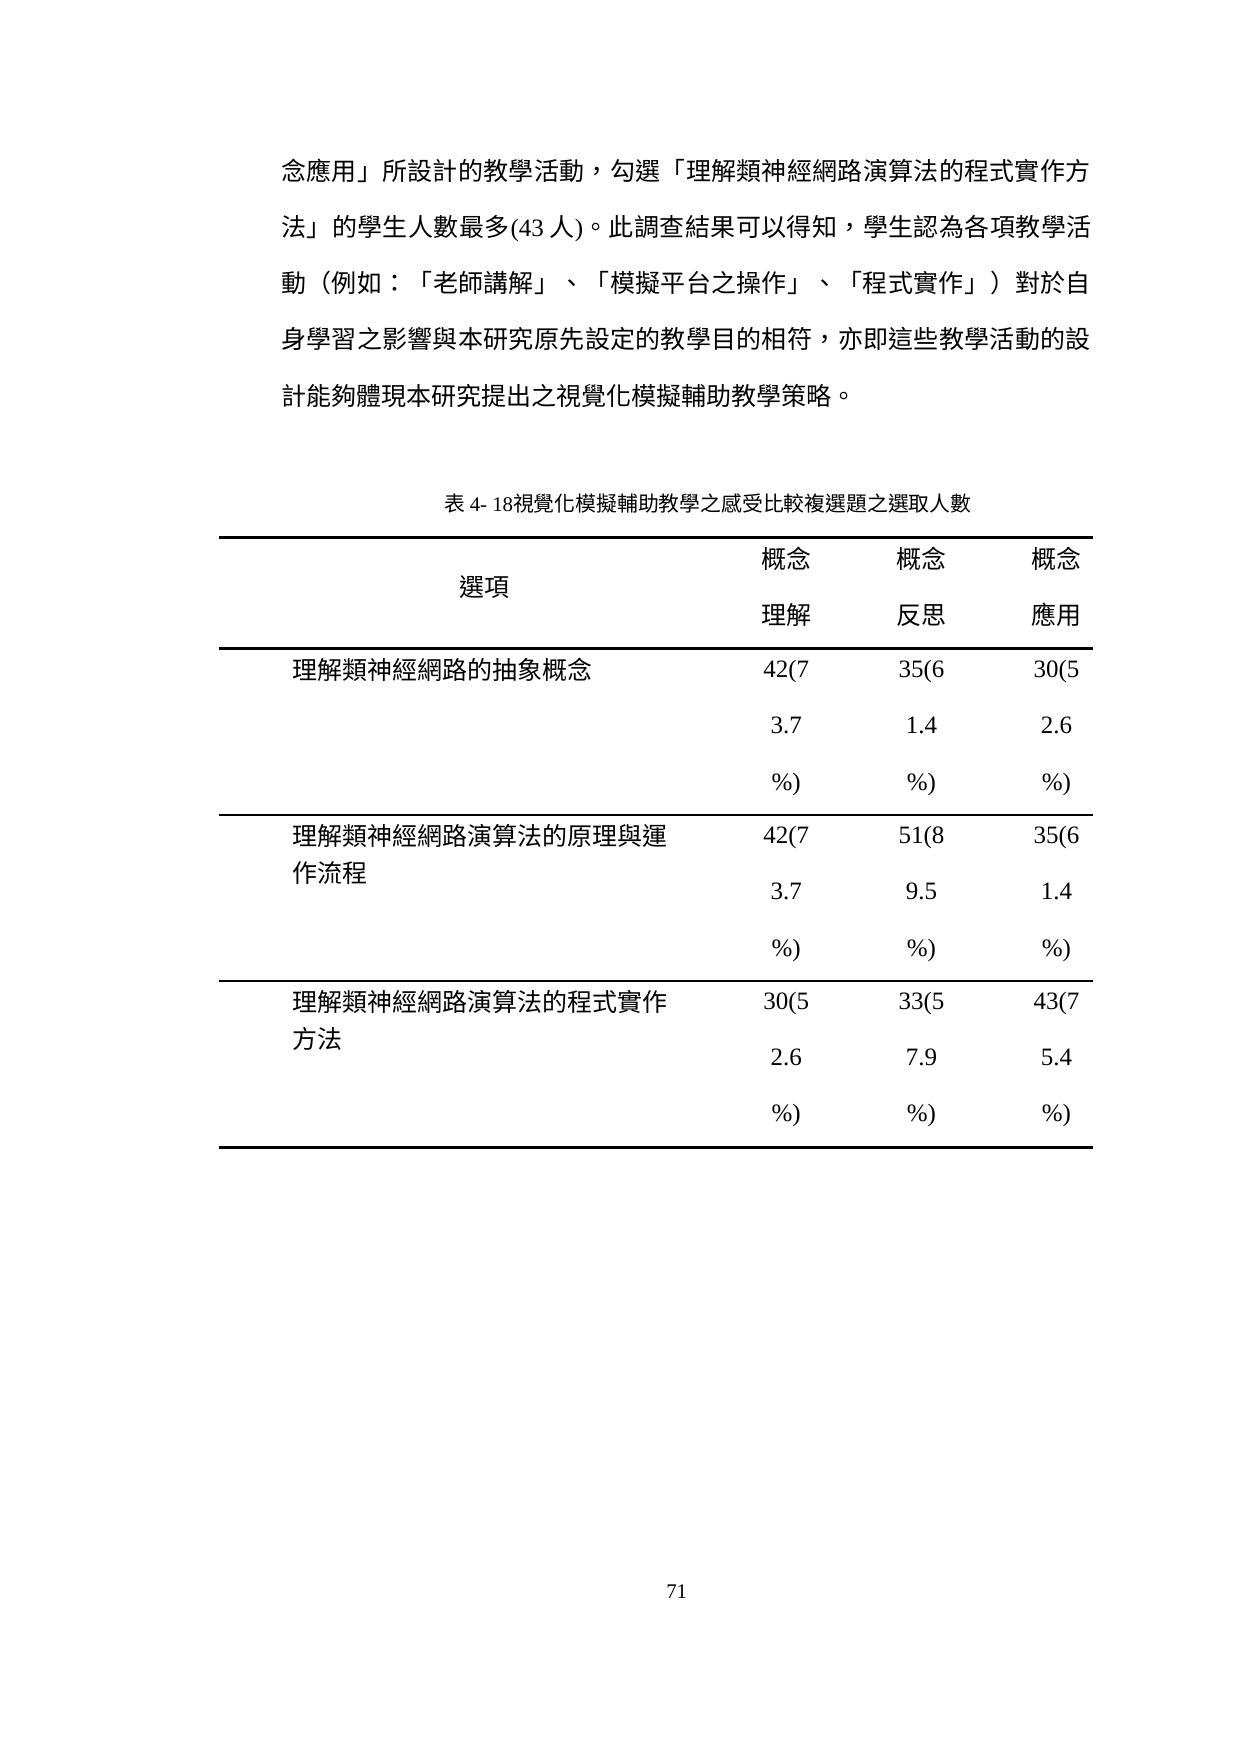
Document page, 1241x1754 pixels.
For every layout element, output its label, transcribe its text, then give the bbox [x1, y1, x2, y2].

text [281, 151, 1092, 413]
table_header 選項 [219, 539, 687, 647]
table_header 概念反思 [822, 539, 957, 647]
table_cell 51(89.5%) [822, 816, 957, 980]
table_cell 理解類神經網路的抽象概念 [219, 650, 687, 814]
table_cell 30(52.6%) [958, 650, 1093, 814]
table_cell 43(75.4%) [958, 982, 1093, 1146]
table_cell 30(52.6%) [687, 982, 822, 1146]
table_cell 35(61.4%) [822, 650, 957, 814]
table_header 概念理解 [687, 539, 822, 647]
table_cell 42(73.7%) [687, 816, 822, 980]
table_header 概念應用 [958, 539, 1093, 647]
table_cell 理解類神經網路演算法的程式實作方法 [219, 982, 687, 1146]
table_cell 理解類神經網路演算法的原理與運作流程 [219, 816, 687, 980]
text 表 4- 18視覺化模擬輔助教學之感受比較複選題之選取人數 [281, 483, 1092, 521]
table_cell 35(61.4%) [958, 816, 1093, 980]
table_cell 42(73.7%) [687, 650, 822, 814]
table_cell 33(57.9%) [822, 982, 957, 1146]
